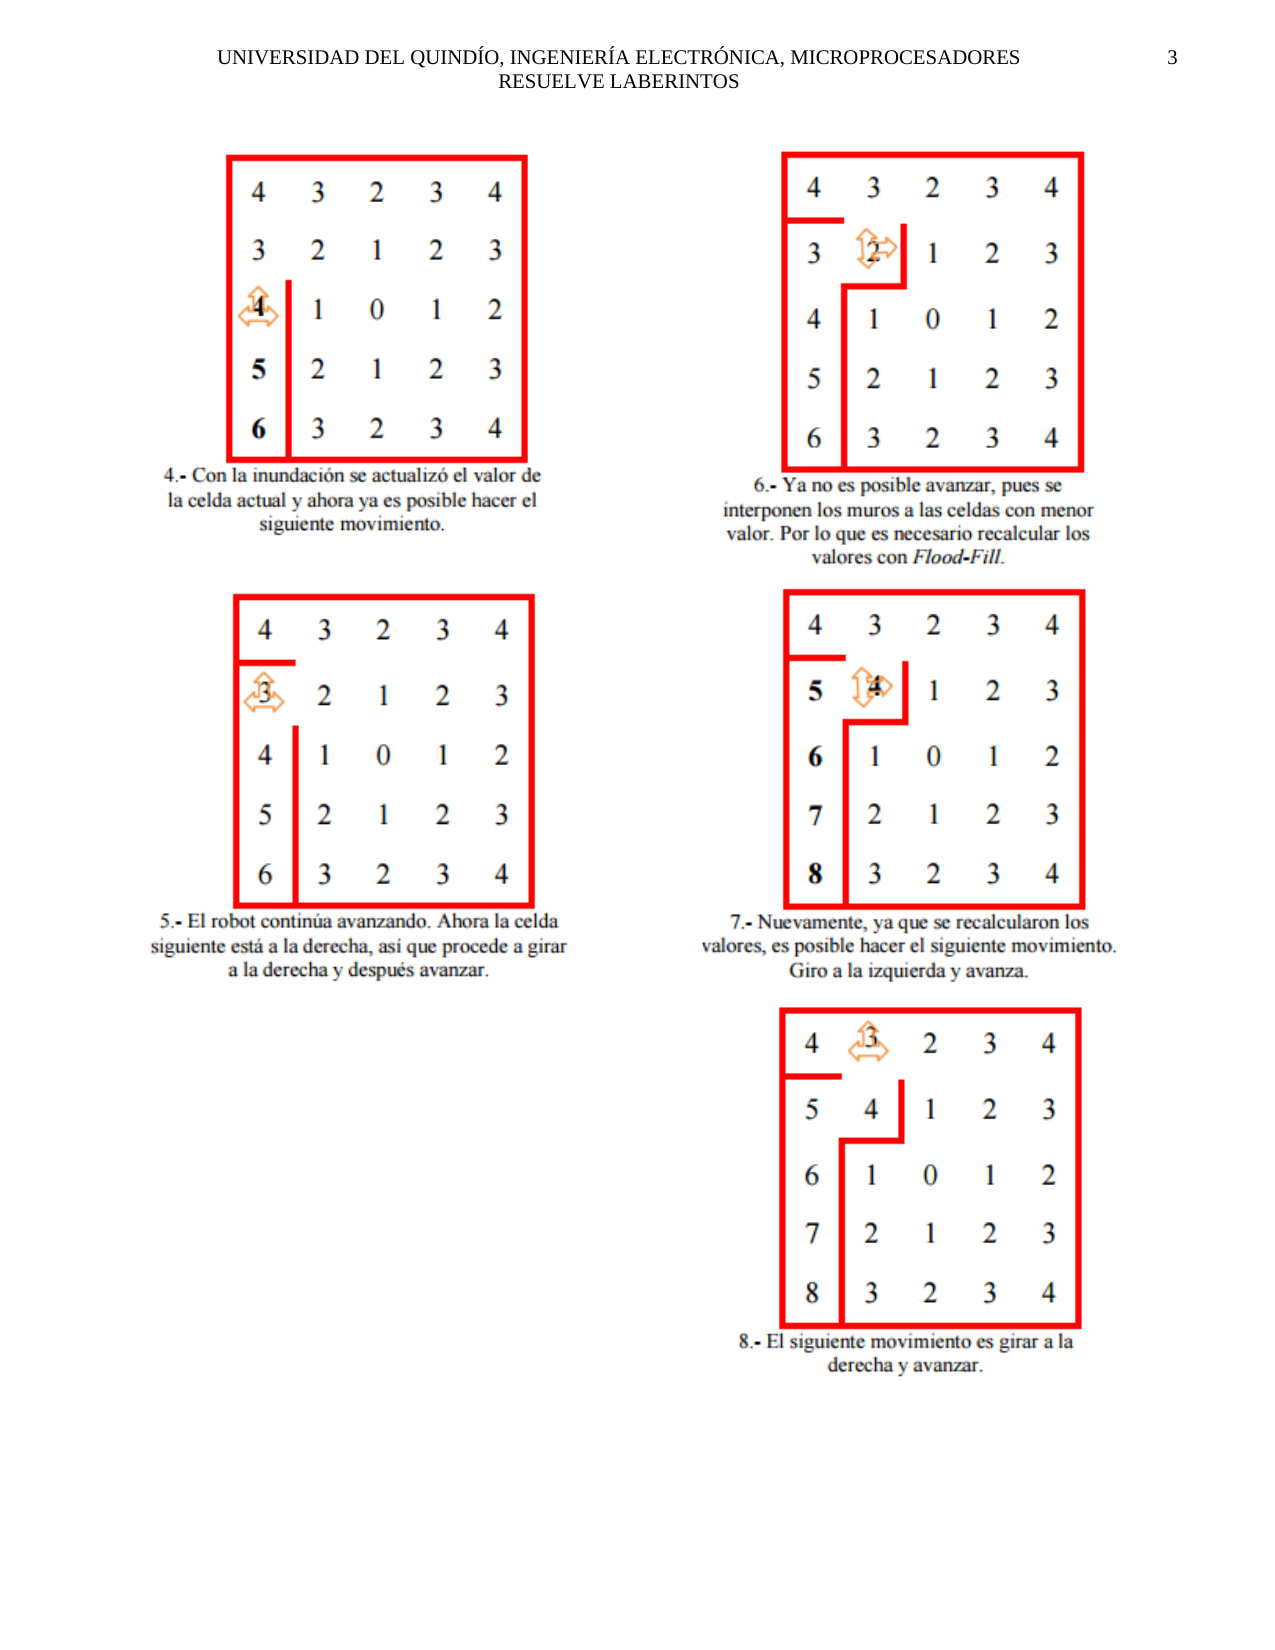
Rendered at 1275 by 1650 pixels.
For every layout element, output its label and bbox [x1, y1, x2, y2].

picture [138, 577, 582, 989]
picture [702, 141, 1128, 1389]
picture [156, 141, 564, 554]
